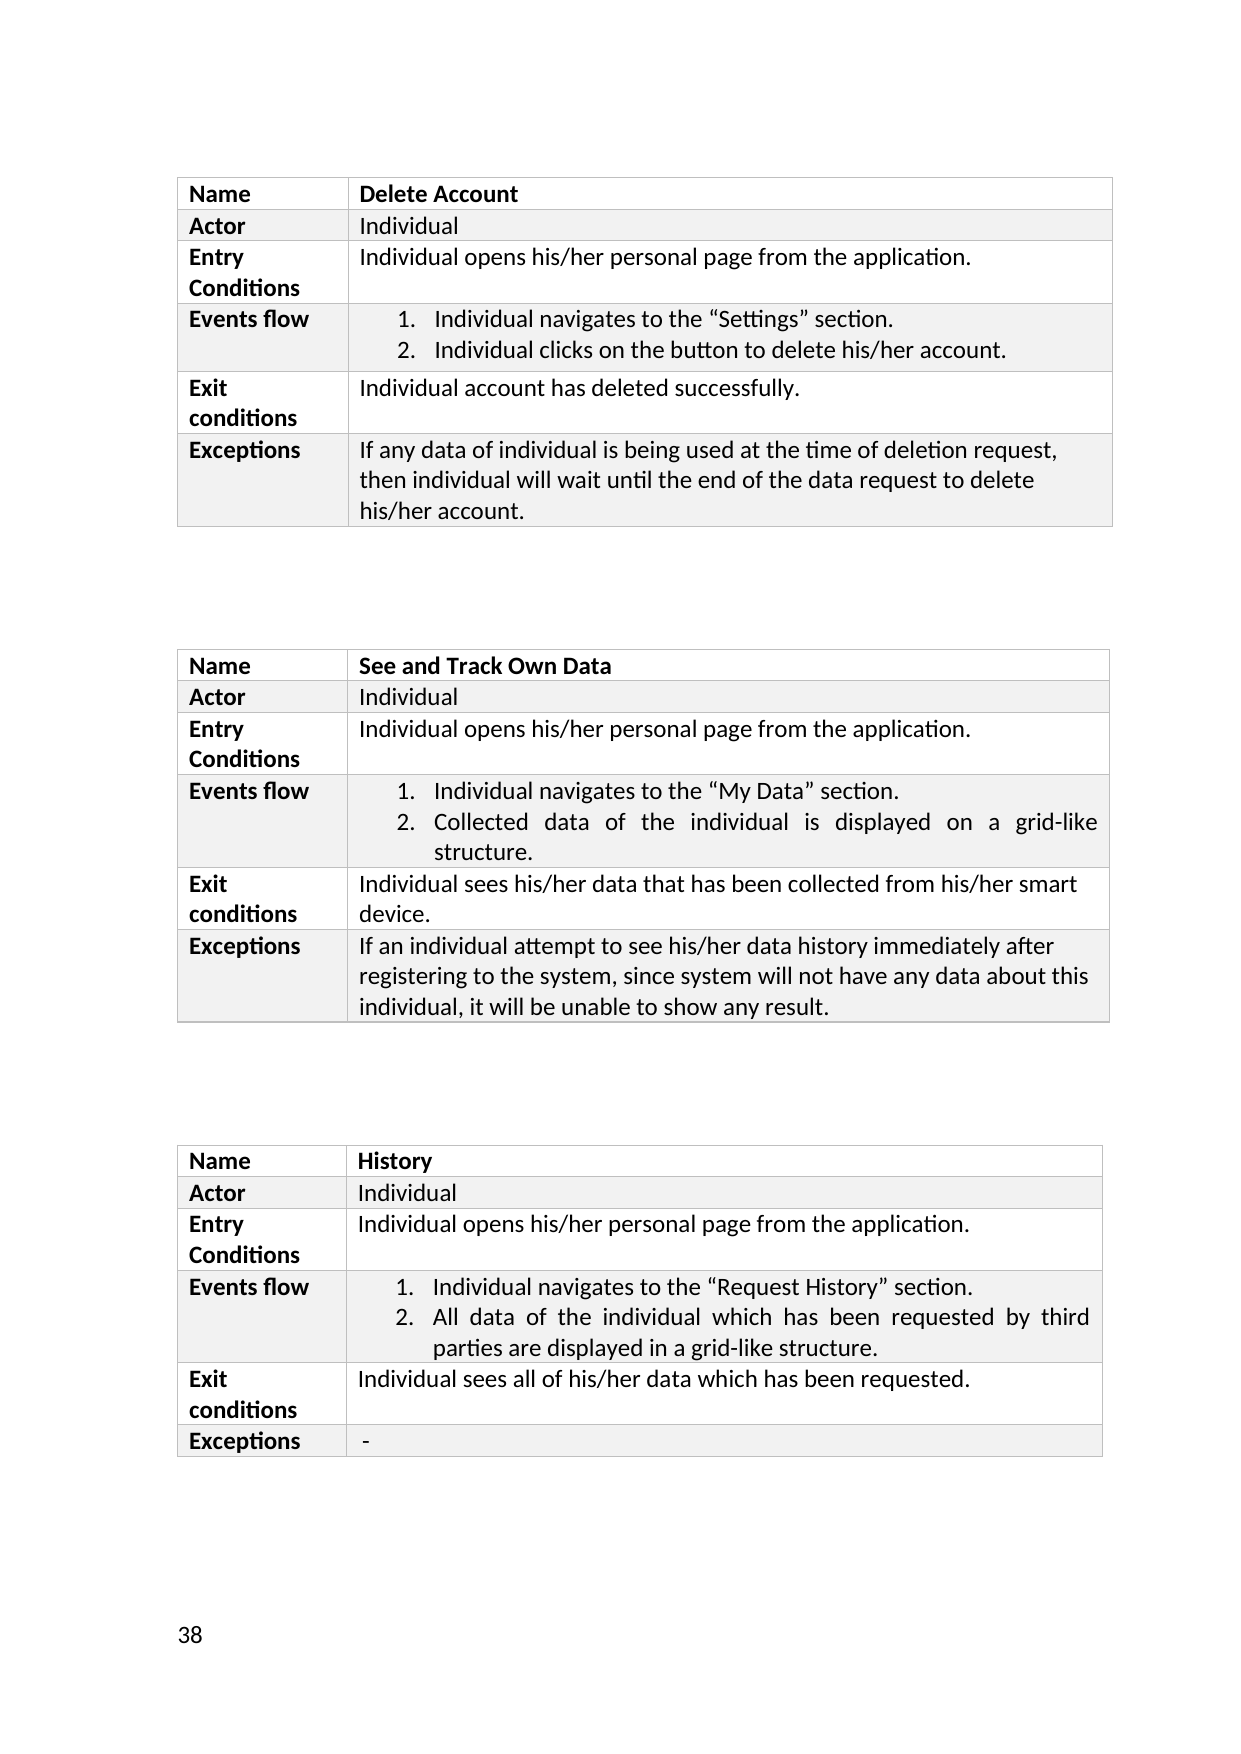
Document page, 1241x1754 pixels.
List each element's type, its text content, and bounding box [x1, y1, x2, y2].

table_cell Exceptions [178, 434, 348, 526]
table_cell Entry Conditions [178, 713, 347, 774]
table_cell Individual [347, 1177, 1102, 1208]
table_cell Individual opens his/her personal page from the application. [349, 241, 1112, 302]
table_cell Actor [178, 210, 348, 240]
table_cell Exit conditions [178, 868, 347, 929]
table_cell Individual sees all of his/her data which has been requested. [347, 1363, 1102, 1424]
table_cell Individual navigates to the “Request History” section. All data of the individual which has been requested by third parties are displayed in a grid-like structure. [347, 1271, 1102, 1362]
table_cell Individual navigates to the “Settings” section. Individual clicks on the button to delete his/her account. [349, 304, 1112, 371]
table_cell Events flow [178, 304, 348, 371]
table_header Delete Account [349, 178, 1112, 209]
table_cell Individual [349, 210, 1112, 240]
table_cell Entry Conditions [178, 241, 348, 302]
table_cell Actor [178, 681, 347, 712]
table_cell Individual navigates to the “My Data” section. Collected data of the individual is displayed on a grid-like structure. [348, 775, 1109, 867]
table_header Name [178, 1146, 346, 1176]
table_cell Individual opens his/her personal page from the application. [347, 1209, 1102, 1270]
table_header Name [178, 178, 348, 209]
table_cell Exceptions [178, 930, 347, 1021]
table_cell Individual opens his/her personal page from the application. [348, 713, 1109, 774]
table_cell [347, 1425, 1102, 1456]
table_header See and Track Own Data [348, 650, 1109, 680]
table_cell Exit conditions [178, 1363, 346, 1424]
table_cell Individual sees his/her data that has been collected from his/her smart device. [348, 868, 1109, 929]
table_header History [347, 1146, 1102, 1176]
table_cell Individual [348, 681, 1109, 712]
table_header Name [178, 650, 347, 680]
table_cell Actor [178, 1177, 346, 1208]
table_cell Entry Conditions [178, 1209, 346, 1270]
table_cell Exceptions [178, 1425, 346, 1456]
table_cell Exit conditions [178, 372, 348, 433]
table_cell Events flow [178, 1271, 346, 1362]
table_cell Events flow [178, 775, 347, 867]
table_cell If an individual attempt to see his/her data history immediately after registering to the system, since system will not have any data about this individual, it will be unable to show any result. [348, 930, 1109, 1021]
table_cell If any data of individual is being used at the time of deletion request, then individual will wait until the end of the data request to delete his/her account. [349, 434, 1112, 526]
table_cell Individual account has deleted successfully. [349, 372, 1112, 433]
